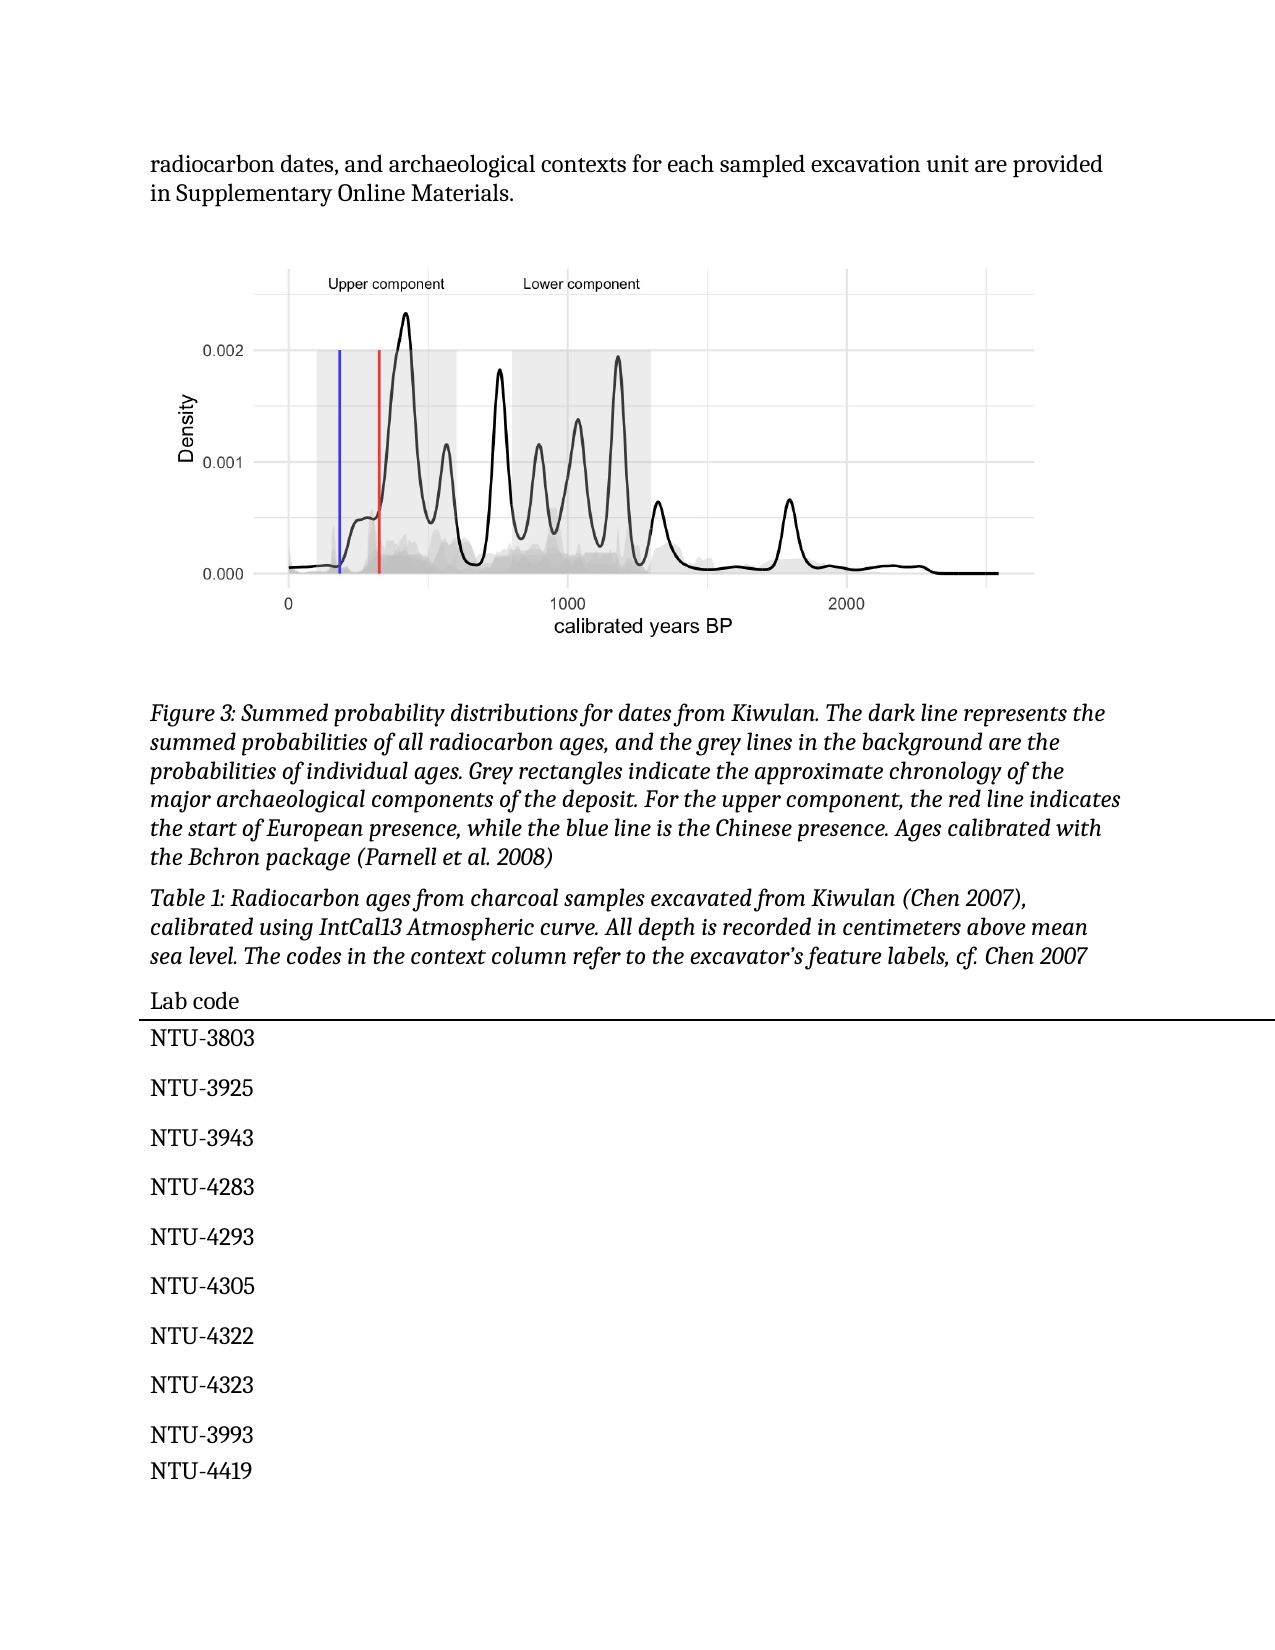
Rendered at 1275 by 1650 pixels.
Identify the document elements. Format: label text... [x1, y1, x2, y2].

table_cell NTU-3993 [139, 1417, 1275, 1453]
table_cell NTU-4305 [139, 1269, 1275, 1318]
picture [168, 226, 1044, 679]
table_cell NTU-4293 [139, 1219, 1275, 1268]
table_header Lab code [139, 983, 1275, 1019]
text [150, 150, 1125, 207]
text Figure 3: Summed probability distributions for dates from Kiwulan. The dark line represents the summed probabilities of all radiocarbon ages, and the grey lines in the background are the probabilities of individual ages. Grey rectangles indicate the approximate chronology of the major archaeological components of the deposit. For the upper component, the red line indicates the start of European presence, while the blue line is the Chinese presence. Ages calibrated with the Bchron package (Parnell et al. 2008) [150, 699, 1125, 872]
table_cell NTU-3943 [139, 1120, 1275, 1169]
table_cell NTU-4419 [139, 1454, 1275, 1490]
table_cell NTU-4322 [139, 1318, 1275, 1368]
table_cell NTU-3803 [139, 1021, 1275, 1070]
table_cell NTU-4283 [139, 1169, 1275, 1219]
text Table 1: Radiocarbon ages from charcoal samples excavated from Kiwulan (Chen 2007), calibrated using IntCal13 Atmospheric curve. All depth is recorded in centimeters above mean sea level. The codes in the context column refer to the excavator’s feature labels, cf. Chen 2007 [150, 884, 1125, 970]
table_cell NTU-4323 [139, 1368, 1275, 1417]
table_cell NTU-3925 [139, 1070, 1275, 1120]
